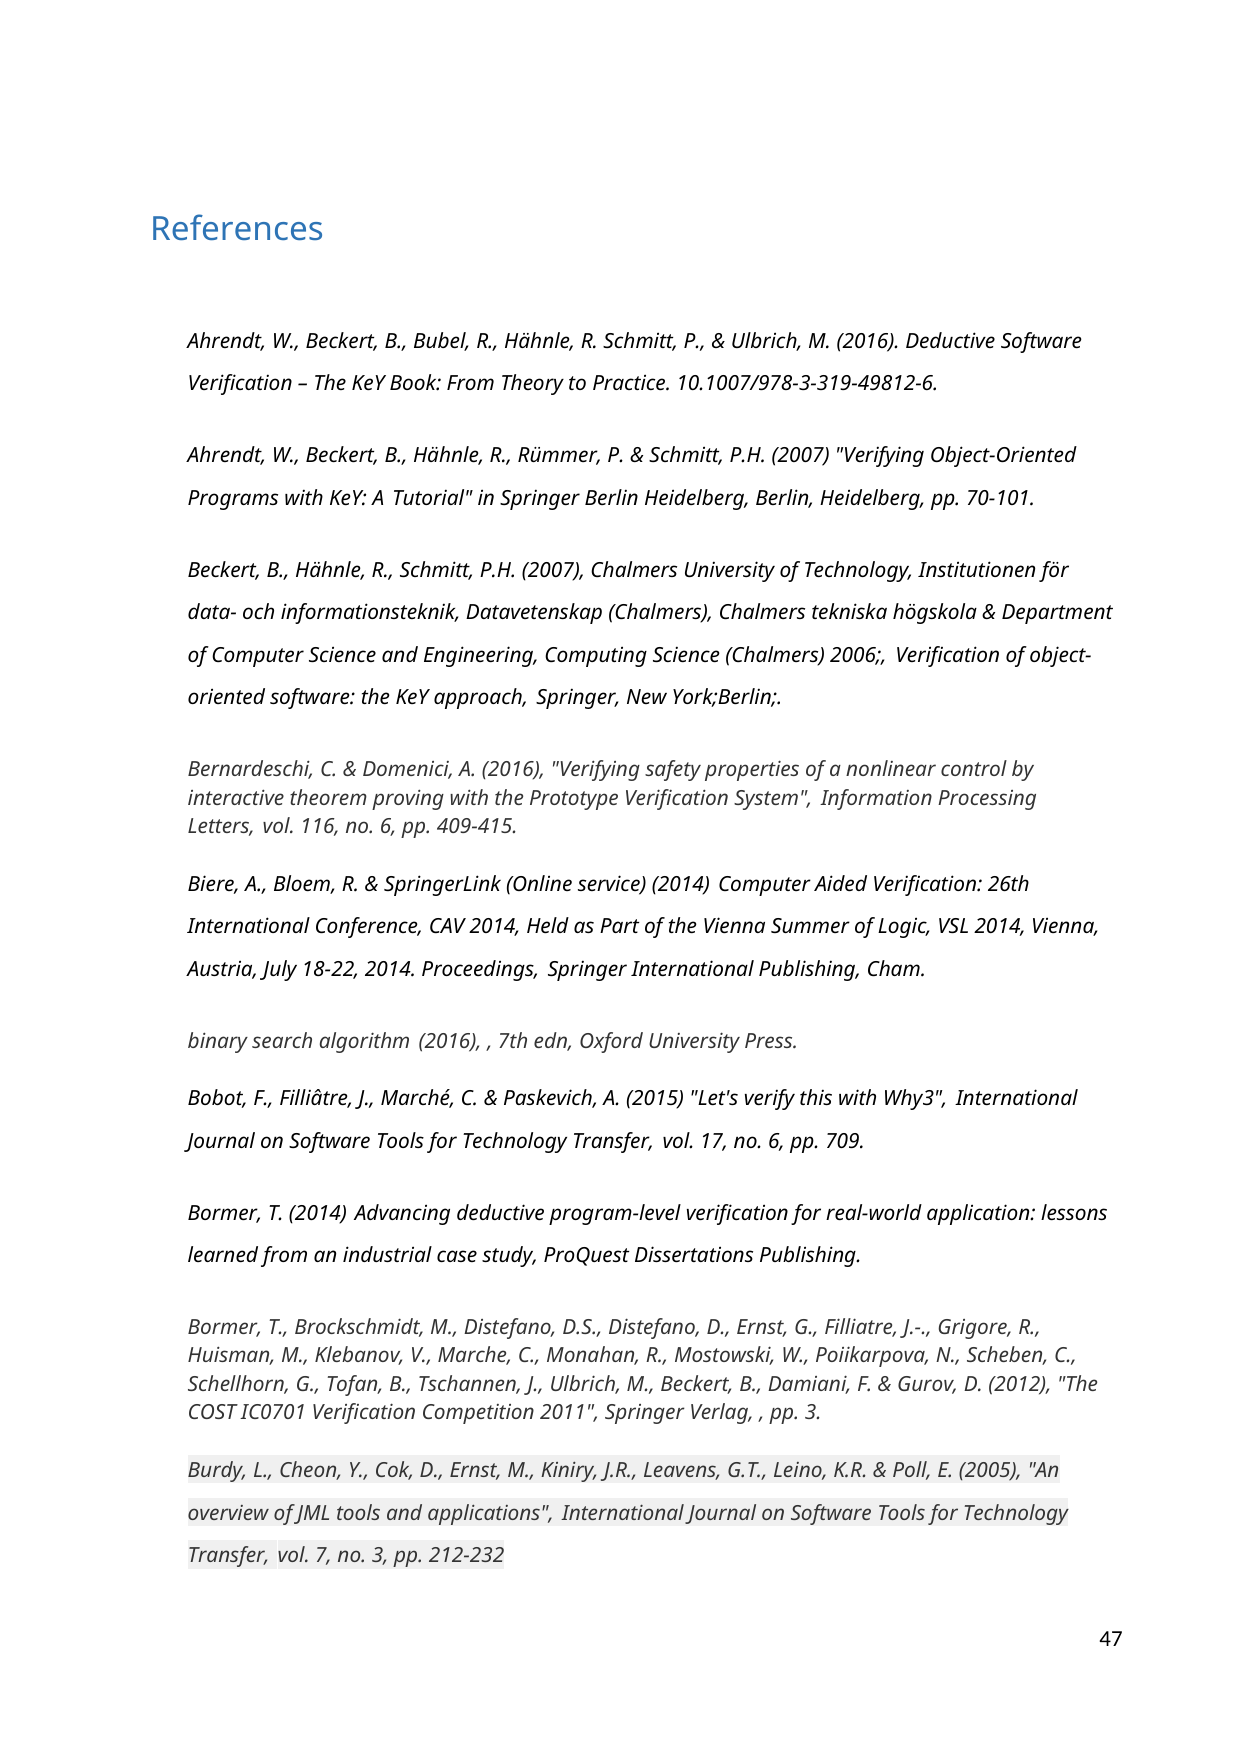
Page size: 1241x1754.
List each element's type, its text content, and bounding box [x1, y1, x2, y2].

text Bernardeschi, C. & Domenici, A. (2016), "Verifying safety properties of a nonlinear control by interactive theorem proving with the Prototype Verification System", Information Processing Letters, vol. 116, no. 6, pp. 409-415. [187, 754, 1122, 839]
text Burdy, L., Cheon, Y., Cok, D., Ernst, M., Kiniry, J.R., Leavens, G.T., Leino, K.R. & Poll, E. (2005), "An overview of JML tools and applications", International Journal on Software Tools for Technology Transfer, vol. 7, no. 3, pp. 212-232 [187, 1455, 1122, 1569]
text Ahrendt, W., Beckert, B., Hähnle, R., Rümmer, P. & Schmitt, P.H. (2007) "Verifying Object-Oriented Programs with KeY: A Tutorial" in Springer Berlin Heidelberg, Berlin, Heidelberg, pp. 70-101. [187, 440, 1122, 511]
subtitle References [150, 205, 1122, 251]
text Bormer, T., Brockschmidt, M., Distefano, D.S., Distefano, D., Ernst, G., Filliatre, J.-., Grigore, R., Huisman, M., Klebanov, V., Marche, C., Monahan, R., Mostowski, W., Poiikarpova, N., Scheben, C., Schellhorn, G., Tofan, B., Tschannen, J., Ulbrich, M., Beckert, B., Damiani, F. & Gurov, D. (2012), "The COST IC0701 Verification Competition 2011", Springer Verlag, , pp. 3. [187, 1312, 1122, 1426]
text Beckert, B., Hähnle, R., Schmitt, P.H. (2007), Chalmers University of Technology, Institutionen för data- och informationsteknik, Datavetenskap (Chalmers), Chalmers tekniska högskola & Department of Computer Science and Engineering, Computing Science (Chalmers) 2006;, Verification of object-oriented software: the KeY approach, Springer, New York;Berlin;. [187, 555, 1122, 711]
text Bobot, F., Filliâtre, J., Marché, C. & Paskevich, A. (2015) "Let's verify this with Why3", International Journal on Software Tools for Technology Transfer, vol. 17, no. 6, pp. 709. [187, 1083, 1122, 1154]
text Bormer, T. (2014) Advancing deductive program-level verification for real-world application: lessons learned from an industrial case study, ProQuest Dissertations Publishing. [187, 1198, 1122, 1269]
text Biere, A., Bloem, R. & SpringerLink (Online service) (2014) Computer Aided Verification: 26th International Conference, CAV 2014, Held as Part of the Vienna Summer of Logic, VSL 2014, Vienna, Austria, July 18-22, 2014. Proceedings, Springer International Publishing, Cham. [187, 869, 1122, 982]
text Ahrendt, W., Beckert, B., Bubel, R., Hähnle, R. Schmitt, P., & Ulbrich, M. (2016). Deductive Software Verification – The KeY Book: From Theory to Practice. 10.1007/978-3-319-49812-6. [187, 326, 1122, 397]
text binary search algorithm (2016), , 7th edn, Oxford University Press. [187, 1026, 1122, 1054]
